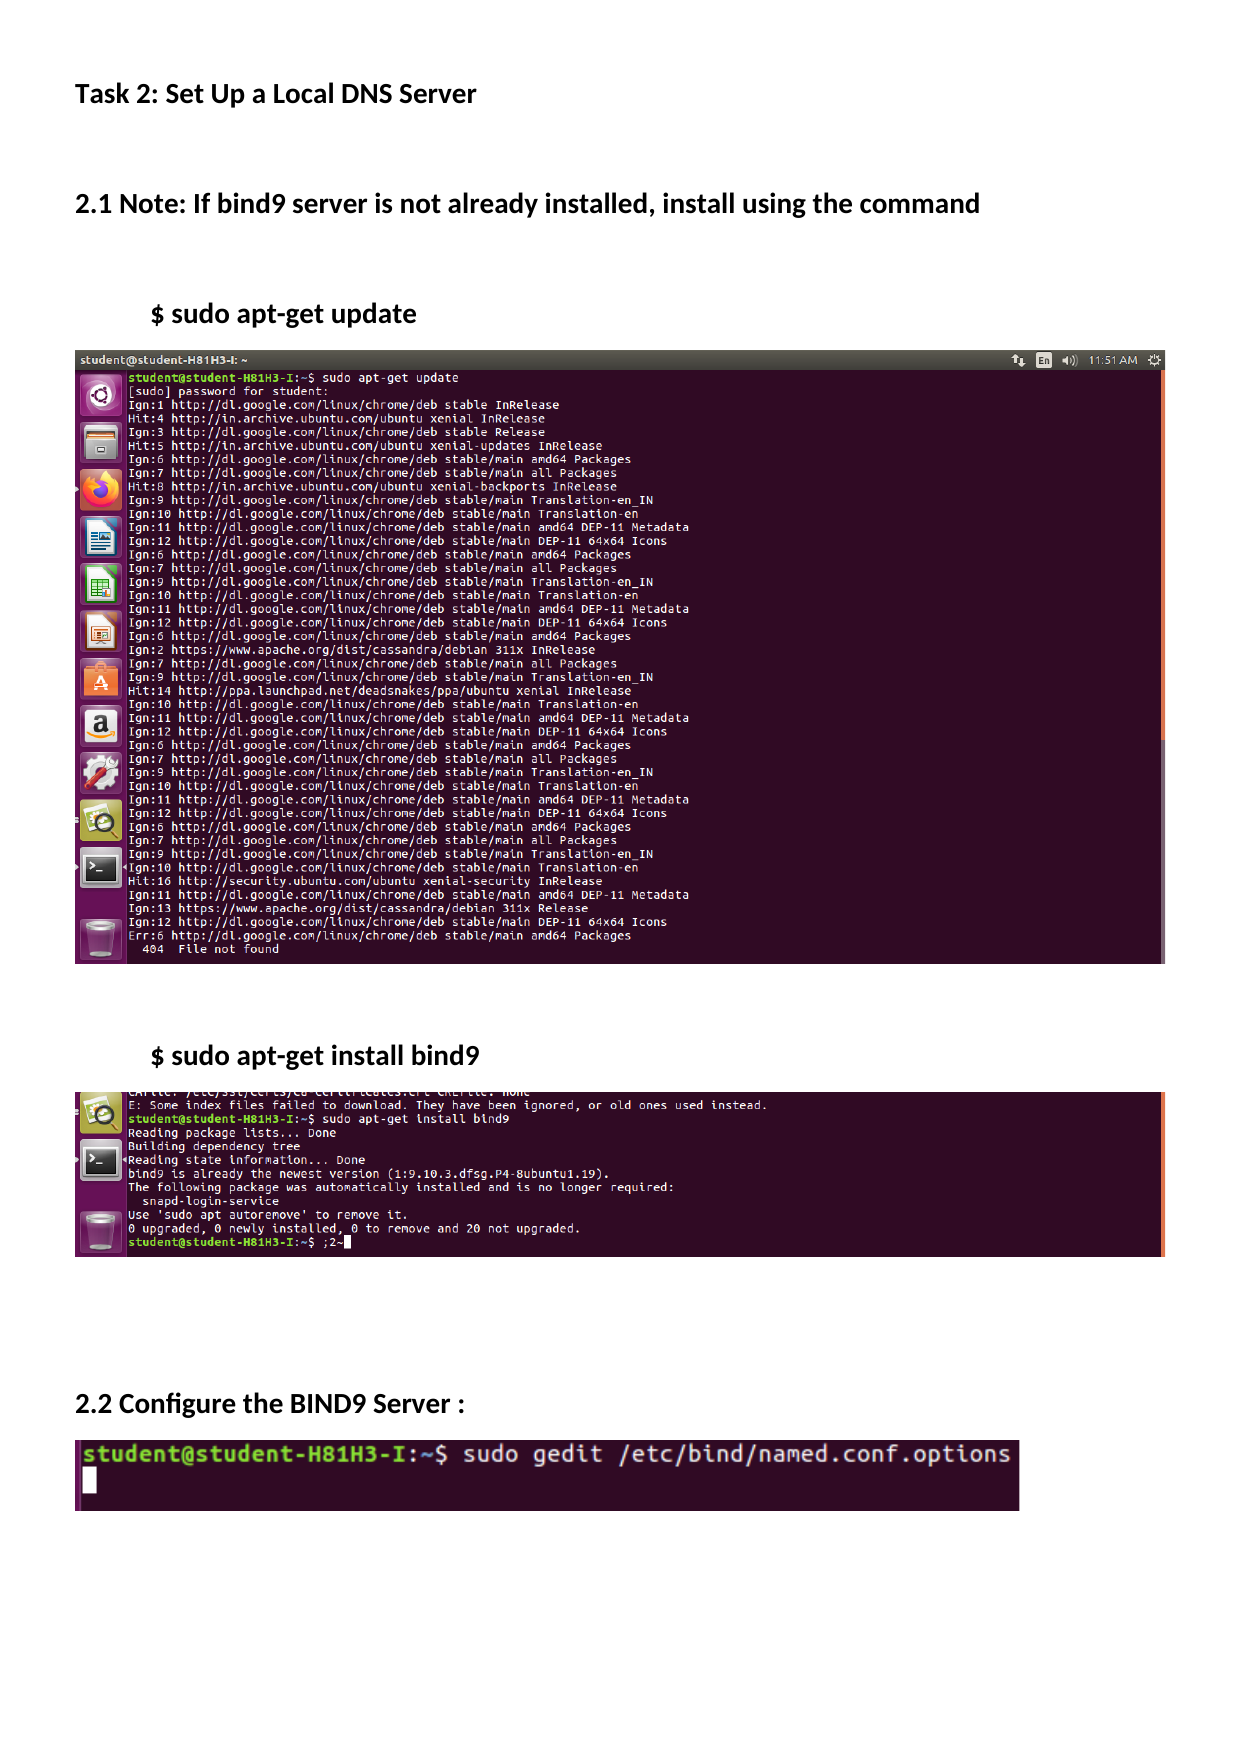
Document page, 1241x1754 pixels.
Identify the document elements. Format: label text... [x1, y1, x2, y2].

text $ sudo apt-get update [150, 295, 1165, 331]
picture [75, 1440, 1020, 1511]
text 2.2 Configure the BIND9 Server : [75, 1385, 1165, 1421]
text Task 2: Set Up a Local DNS Server [75, 75, 1165, 111]
text 2.1 Note: If bind9 server is not already installed, install using the command [75, 185, 1165, 221]
picture [75, 1092, 1166, 1257]
text $ sudo apt-get install bind9 [150, 1037, 1165, 1073]
picture [75, 350, 1166, 964]
